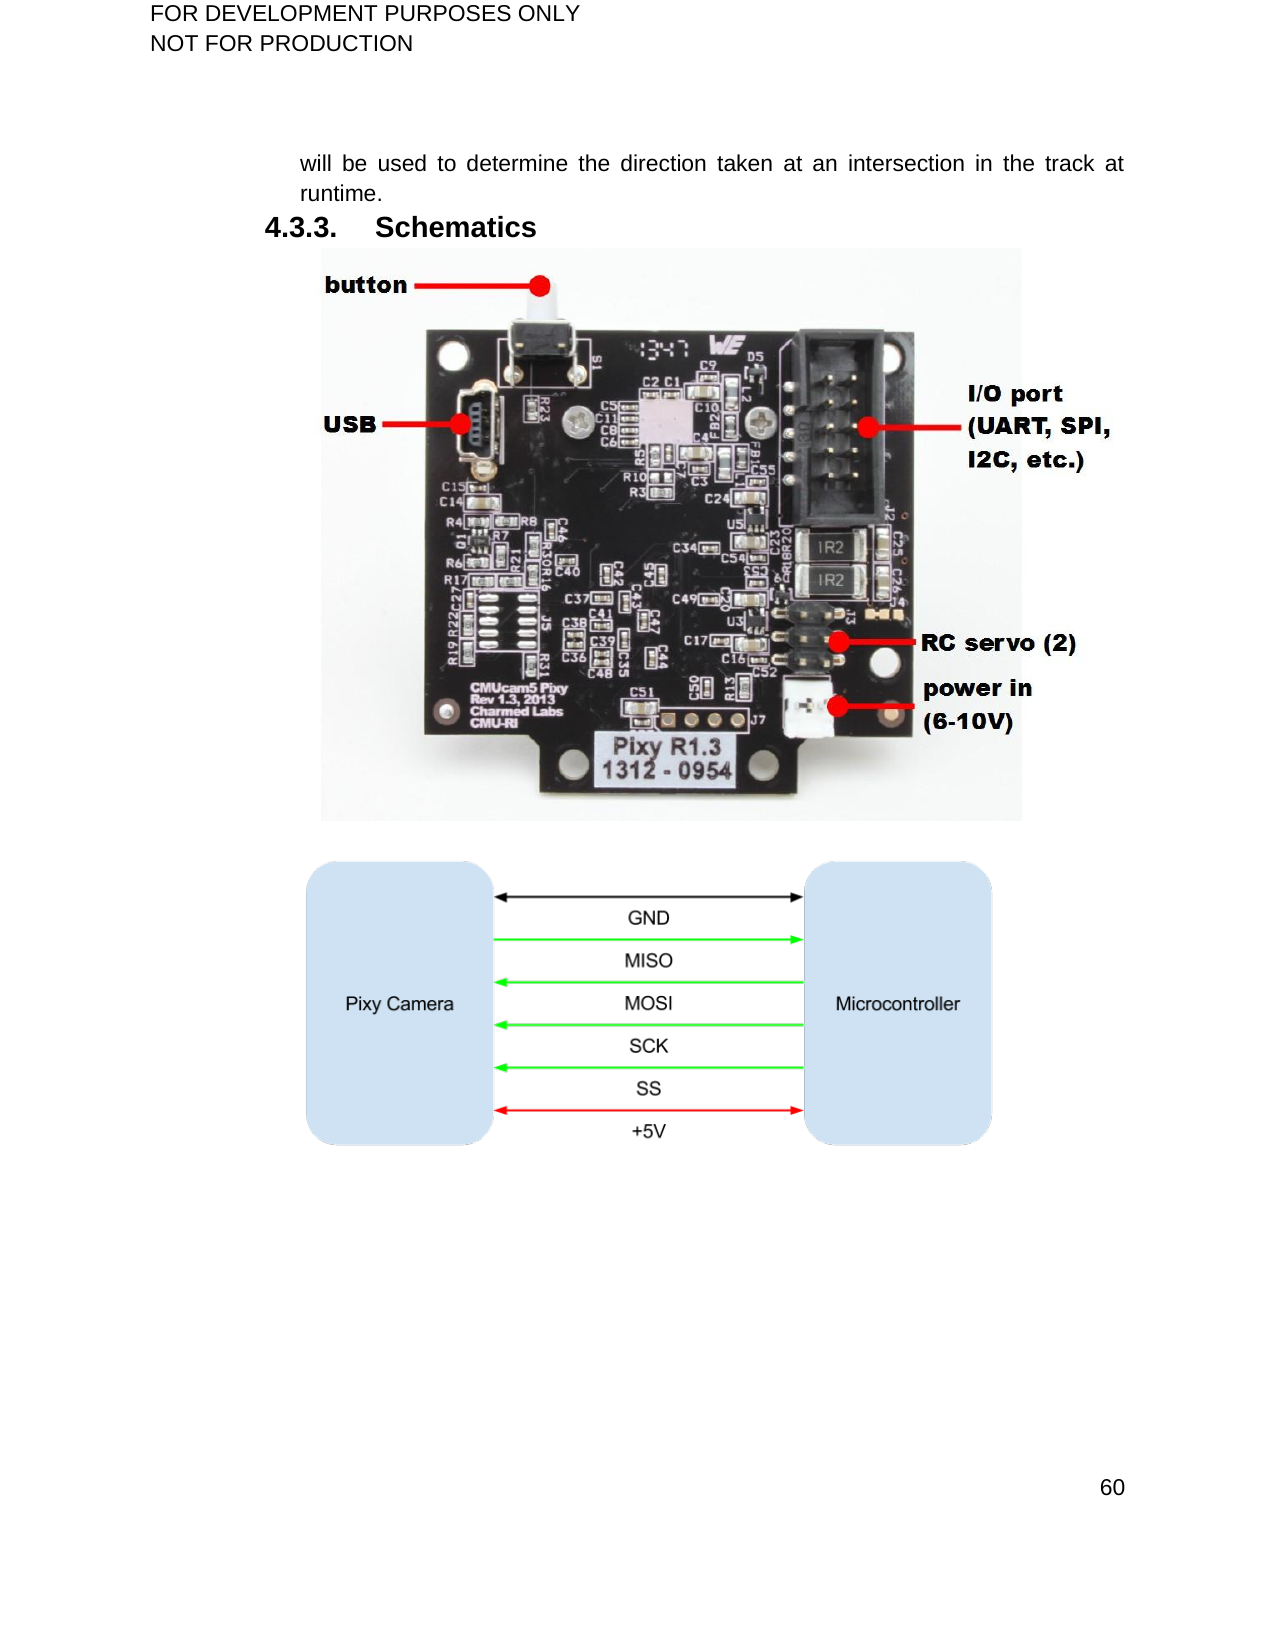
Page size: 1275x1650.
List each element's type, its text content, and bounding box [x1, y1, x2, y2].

picture [300, 854, 1001, 1155]
picture [300, 248, 1120, 821]
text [300, 150, 1125, 207]
subtitle Schematics [337, 210, 1125, 244]
